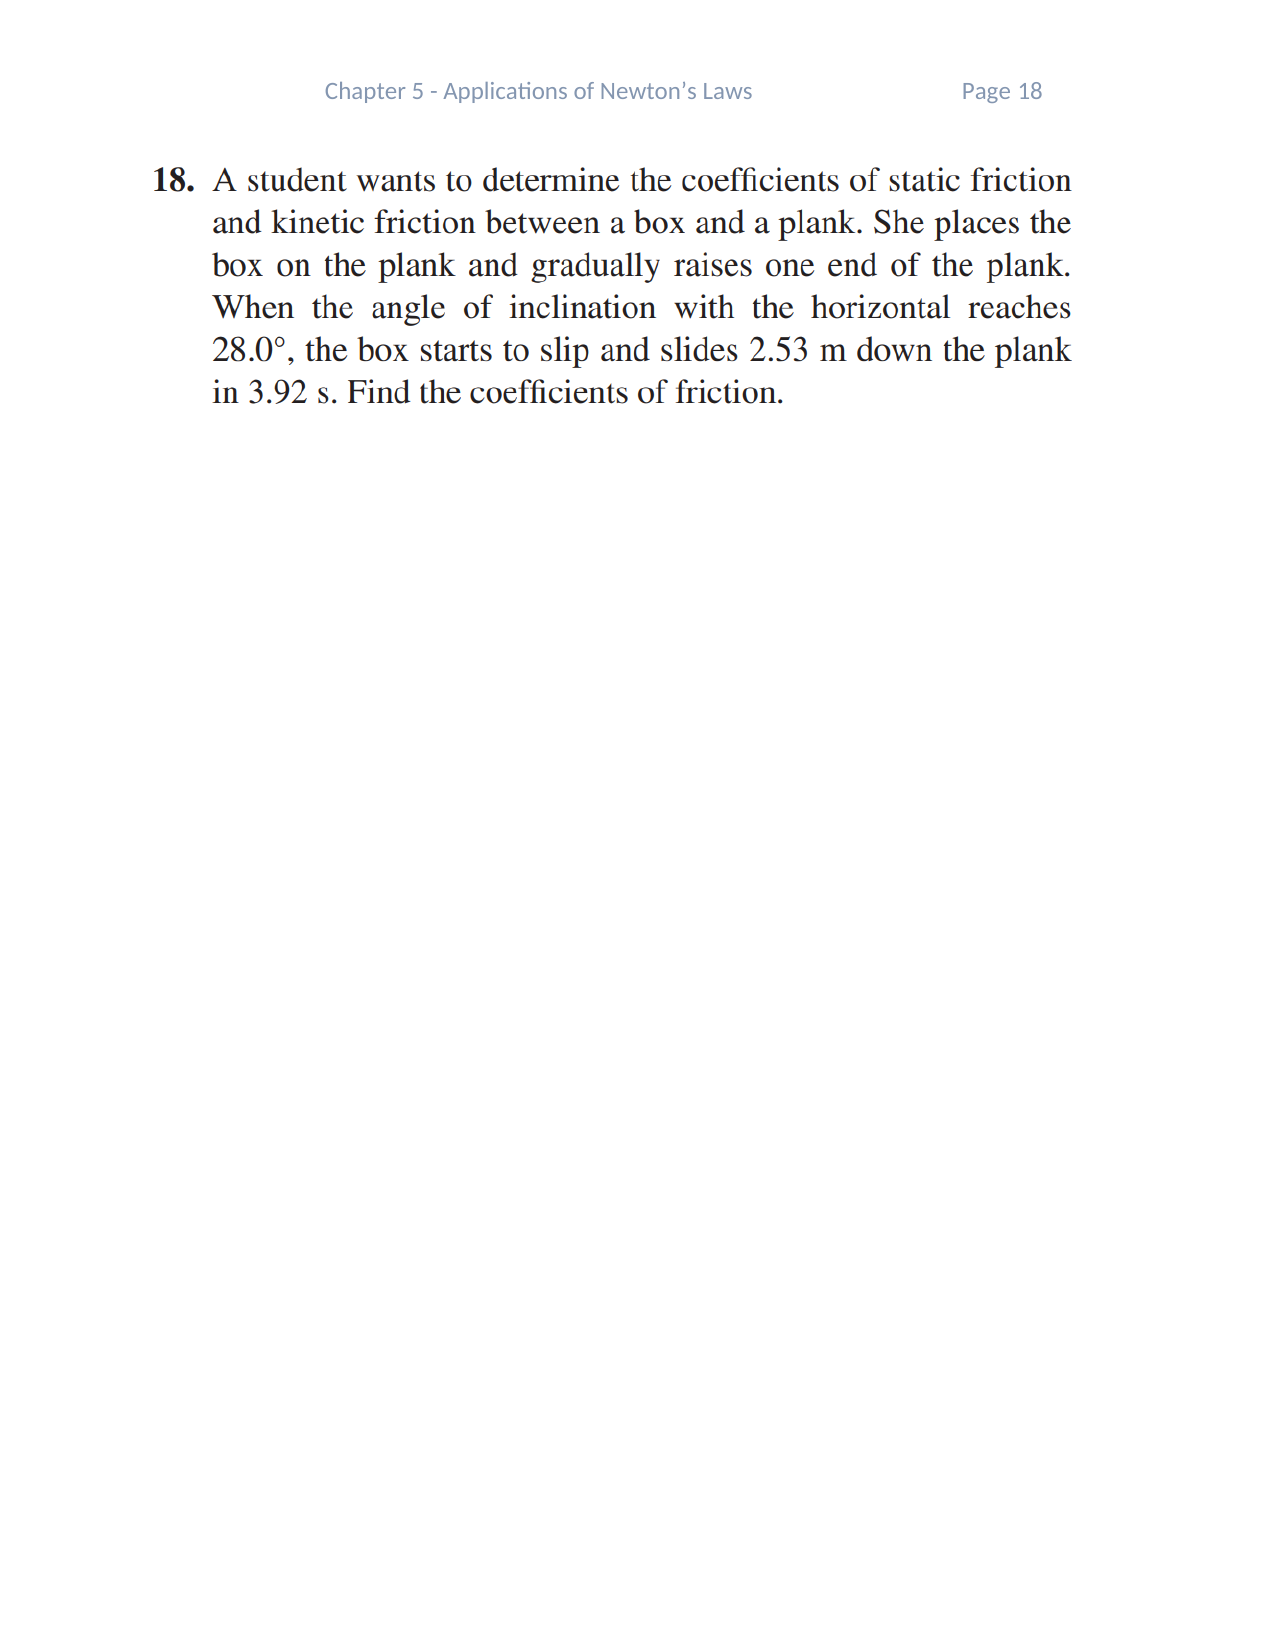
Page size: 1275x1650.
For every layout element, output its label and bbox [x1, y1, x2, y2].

picture [135, 150, 1110, 415]
